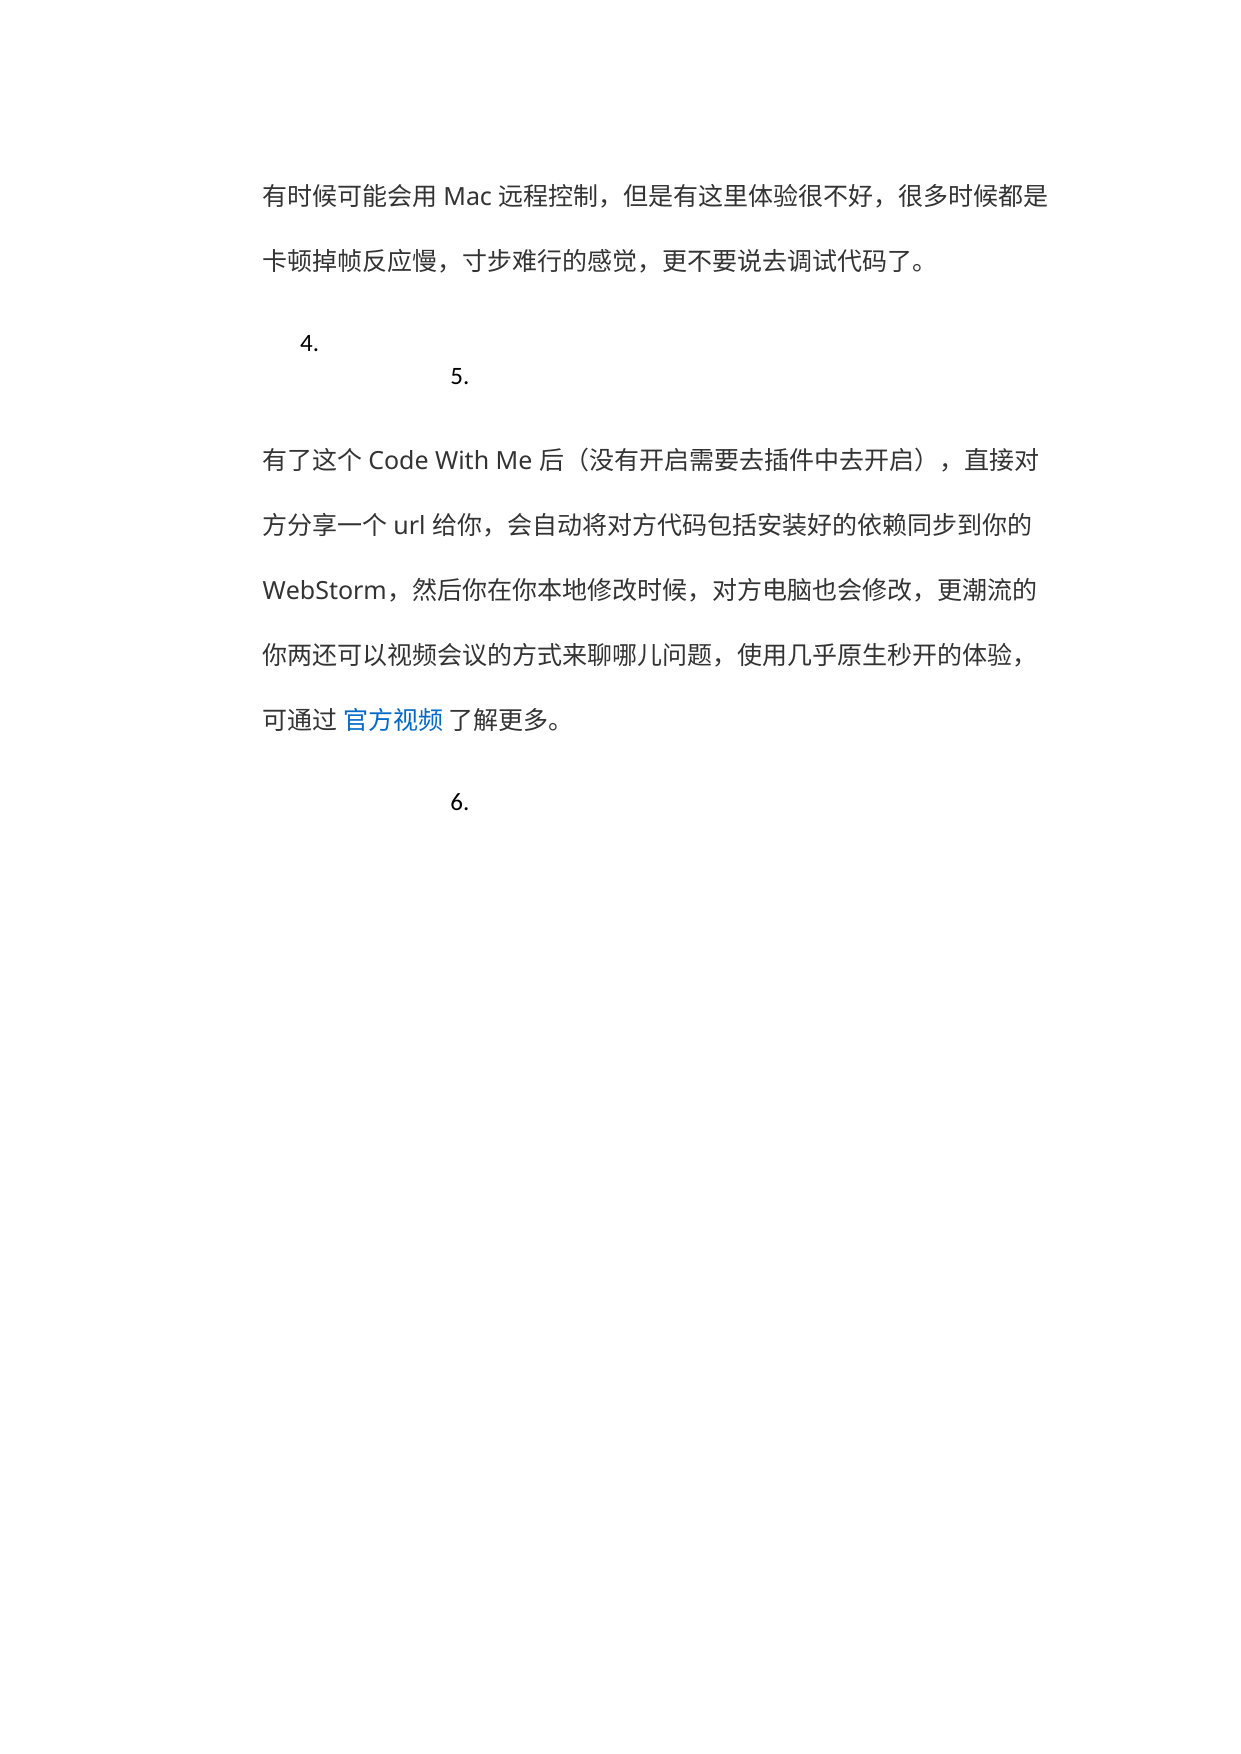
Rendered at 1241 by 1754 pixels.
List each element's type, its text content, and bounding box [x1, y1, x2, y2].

text 有时候可能会用 Mac 远程控制，但是有这里体验很不好，很多时候都是卡顿掉帧反应慢，寸步难行的感觉，更不要说去调试代码了。 [262, 162, 1053, 292]
text 有了这个 Code With Me 后（没有开启需要去插件中去开启），直接对方分享一个 url 给你，会自动将对方代码包括安装好的依赖同步到你的 WebStorm，然后你在你本地修改时候，对方电脑也会修改，更潮流的你两还可以视频会议的方式来聊哪儿问题，使用几乎原生秒开的体验，可通过 官方视频 了解更多。 [262, 426, 1053, 751]
